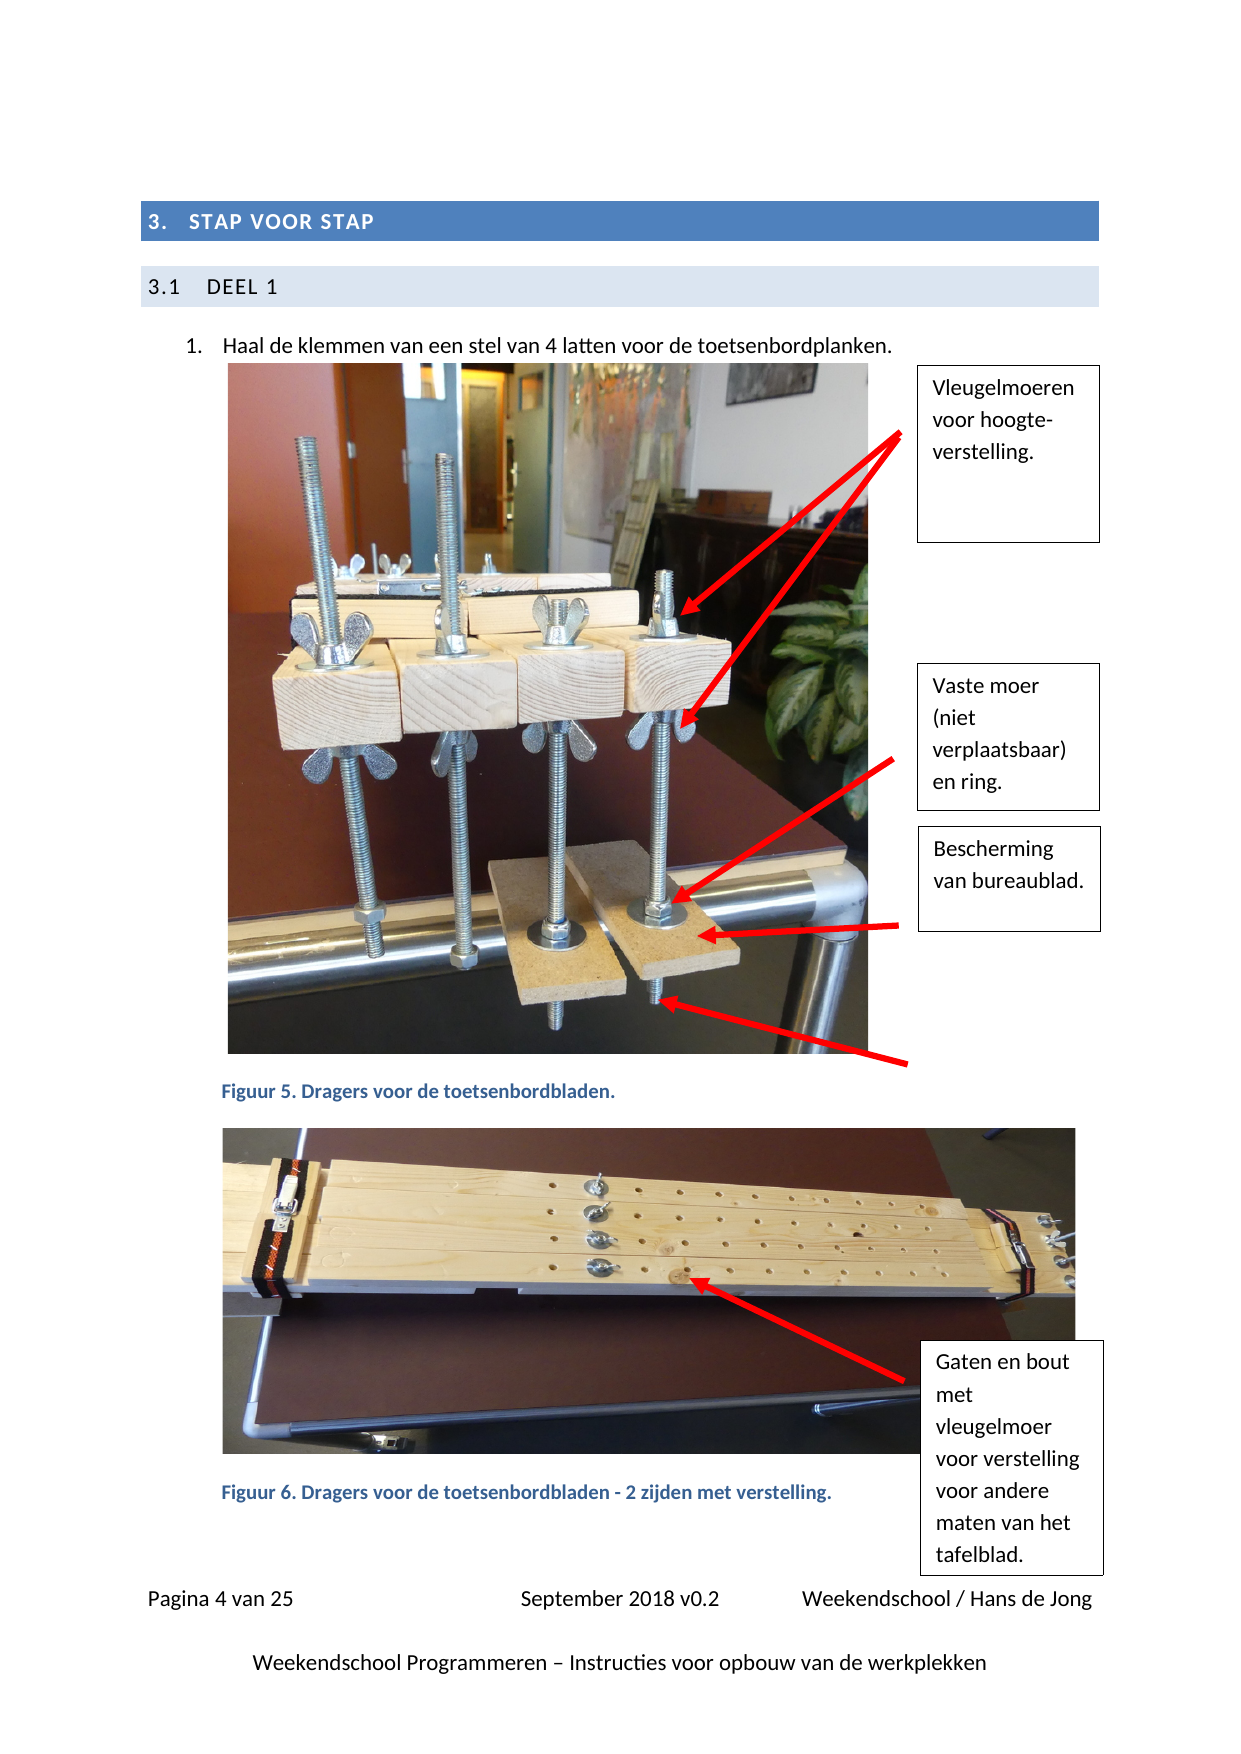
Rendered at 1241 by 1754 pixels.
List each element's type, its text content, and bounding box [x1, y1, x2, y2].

picture [222, 1128, 1076, 1454]
picture [227, 363, 869, 1054]
subtitle Stap voor stap [148, 207, 1093, 235]
text Figuur 5. Dragers voor de toetsenbordbladen. [148, 1078, 1093, 1104]
subtitle Deel 1 [148, 273, 1093, 300]
text Figuur 6. Dragers voor de toetsenbordbladen - 2 zijden met verstelling. [148, 1479, 920, 1504]
list Haal de klemmen van een stel van 4 latten voor de toetsenbordplanken. [185, 332, 1093, 360]
